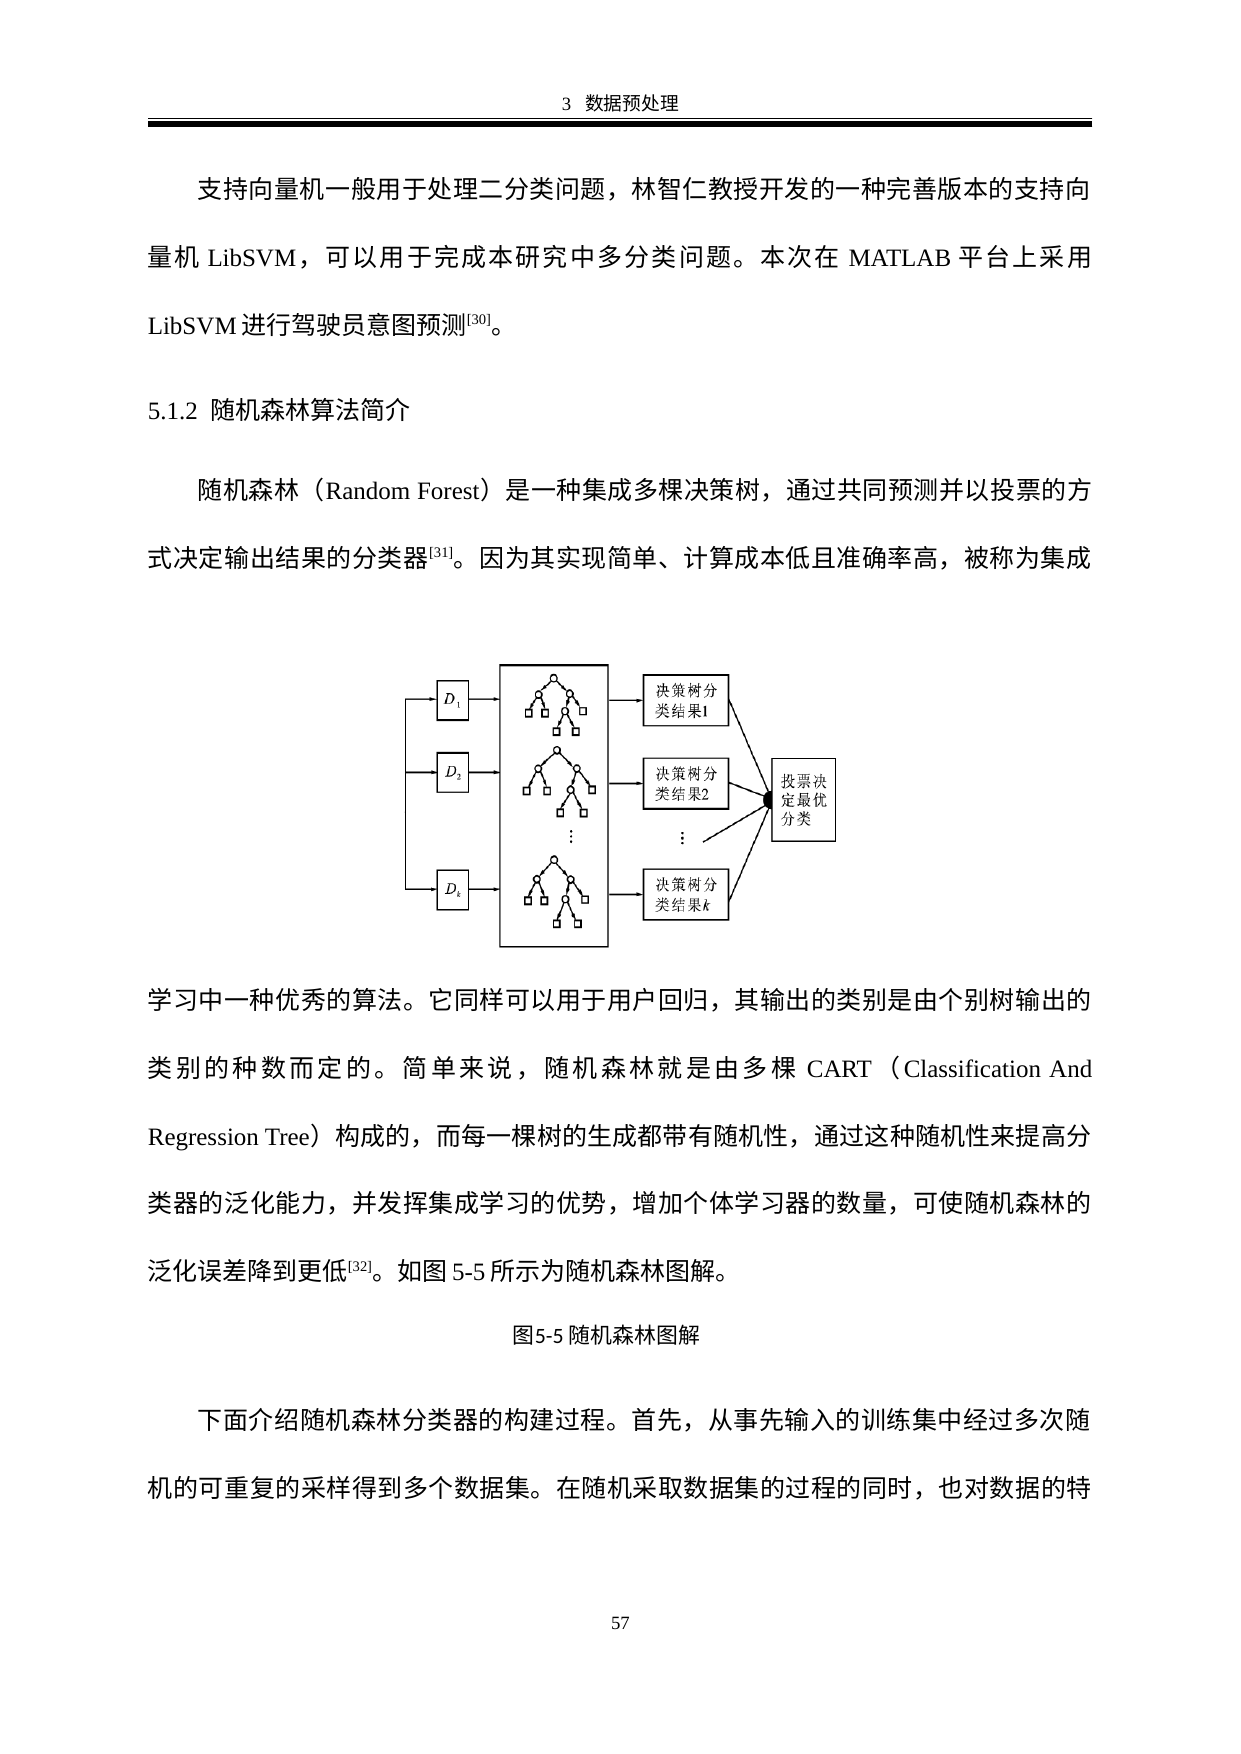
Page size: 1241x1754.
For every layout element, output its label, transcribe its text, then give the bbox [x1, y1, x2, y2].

subtitle 随机森林图解 [148, 1316, 1092, 1350]
subtitle 随机森林算法简介 [148, 374, 1092, 442]
text 支持向量机一般用于处理二分类问题，林智仁教授开发的一种完善版本的支持向量机LibSVM，可以用于完成本研究中多分类问题。本次在MATLAB平台上采用LibSVM进行驾驶员意图预测[30]。 [148, 154, 1092, 358]
text 随机森林（Random Forest）是一种集成多棵决策树，通过共同预测并以投票的方式决定输出结果的分类器[31]。因为其实现简单、计算成本低且准确率高，被称为集成学习中一种优秀的算法。它同样可以用于用户回归，其输出的类别是由个别树输出的类别的种数而定的。简单来说，随机森林就是由多棵CART（Classification And Regression Tree）构成的，而每一棵树的生成都带有随机性，通过这种随机性来提高分类器的泛化能力，并发挥集成学习的优势，增加个体学习器的数量，可使随机森林的泛化误差降到更低[32]。如图5-5所示为随机森林图解。 [148, 455, 1092, 1304]
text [148, 1384, 1092, 1520]
